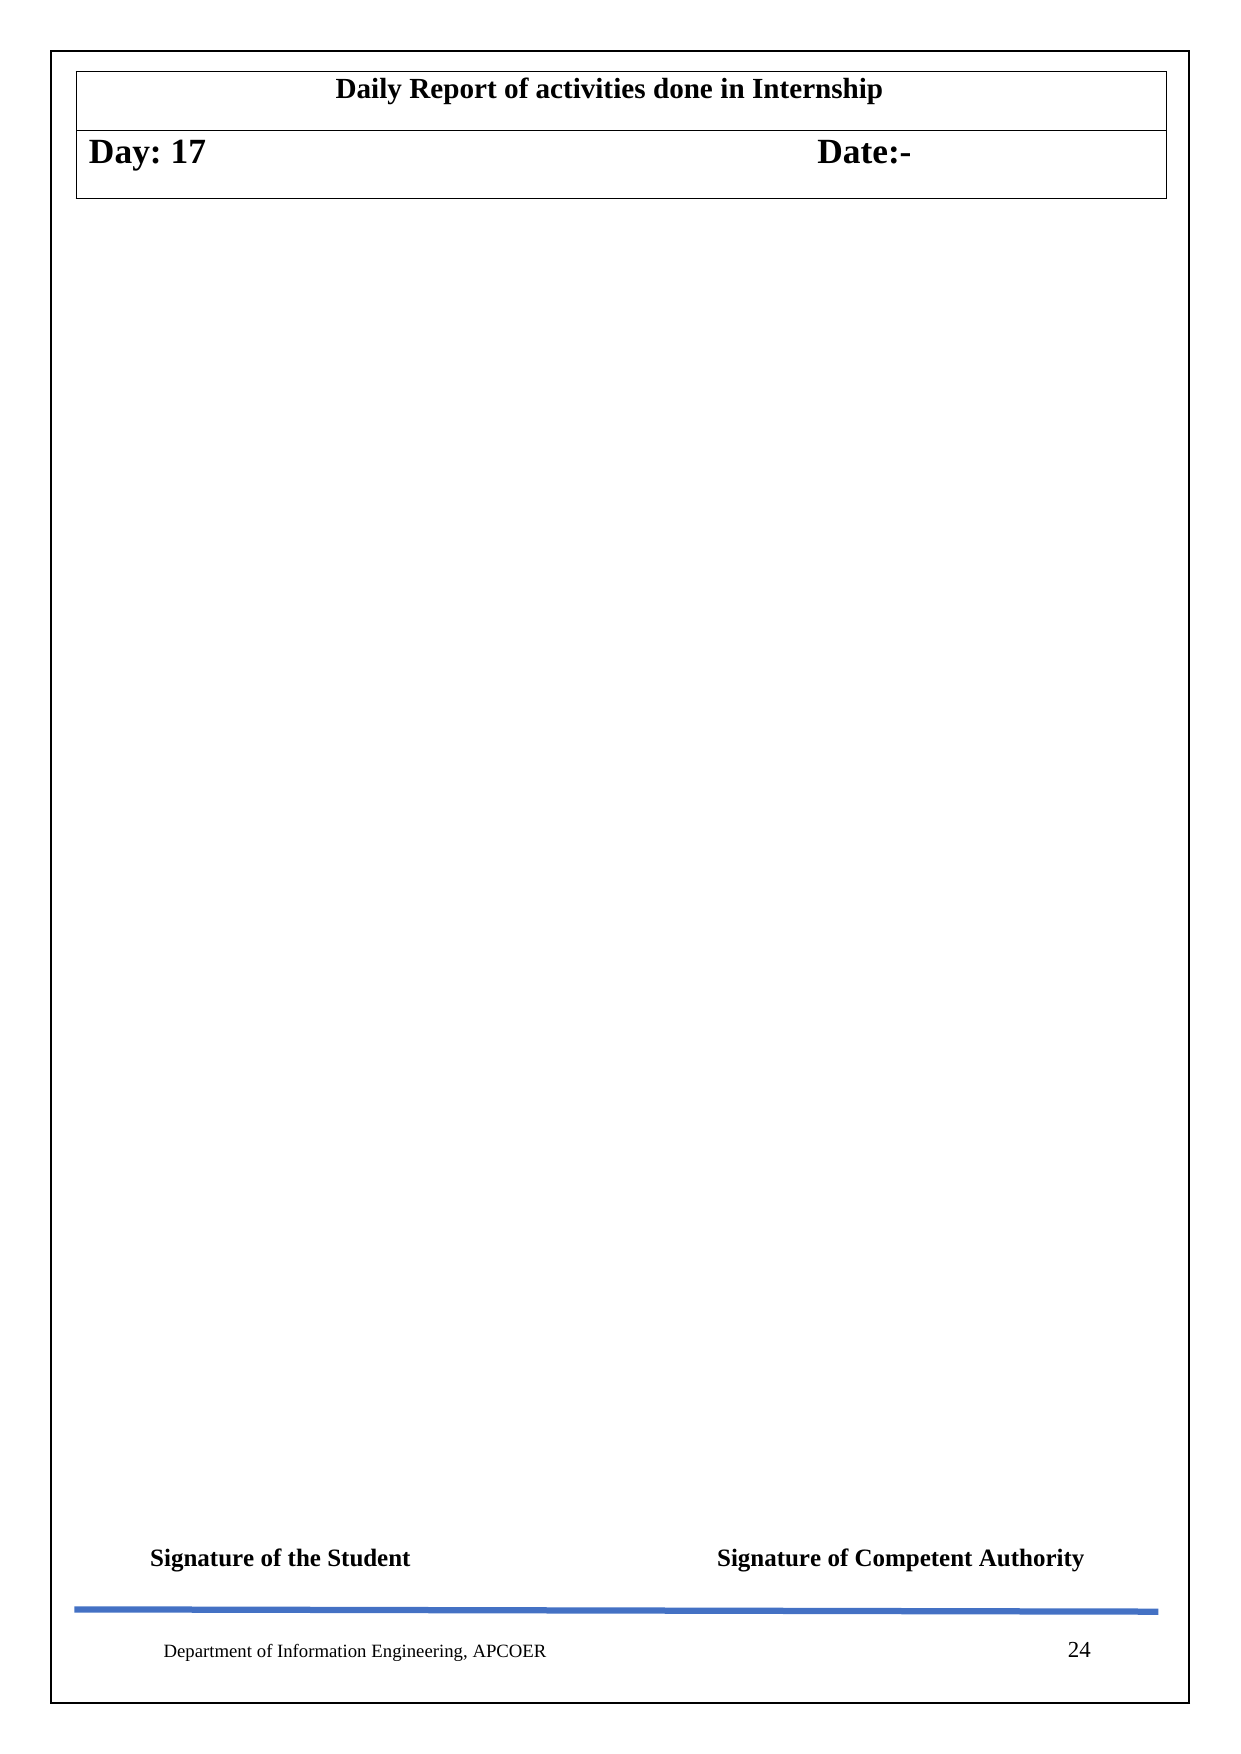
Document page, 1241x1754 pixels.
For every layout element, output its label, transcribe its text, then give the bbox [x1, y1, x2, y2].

text Signature of the Student Signature of Competent Authority [150, 1543, 1178, 1571]
table_header Daily Report of activities done in Internship [77, 72, 1166, 130]
table_cell Day: 17 Date:- [77, 131, 1166, 198]
